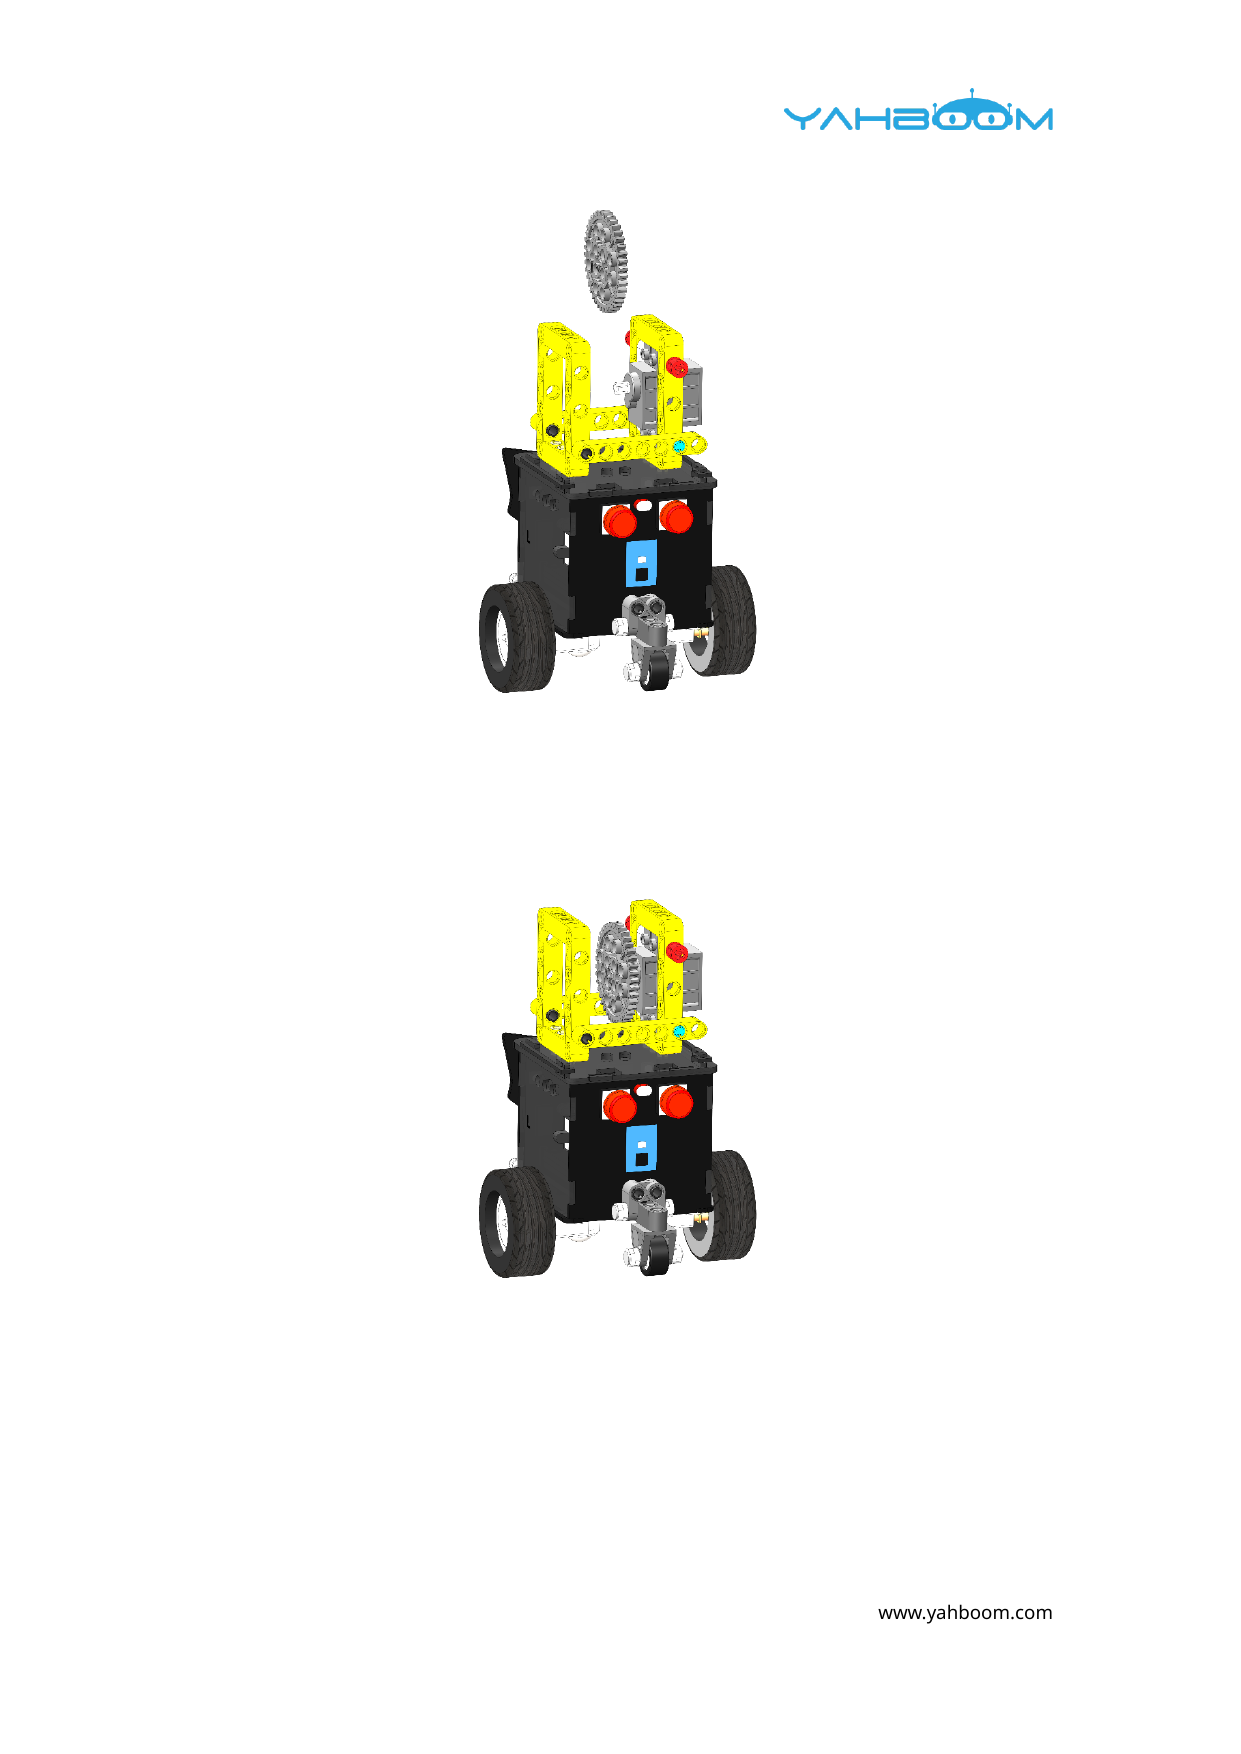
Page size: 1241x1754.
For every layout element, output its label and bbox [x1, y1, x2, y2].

picture [187, 159, 1053, 720]
picture [784, 88, 1053, 130]
picture [187, 744, 1053, 1305]
